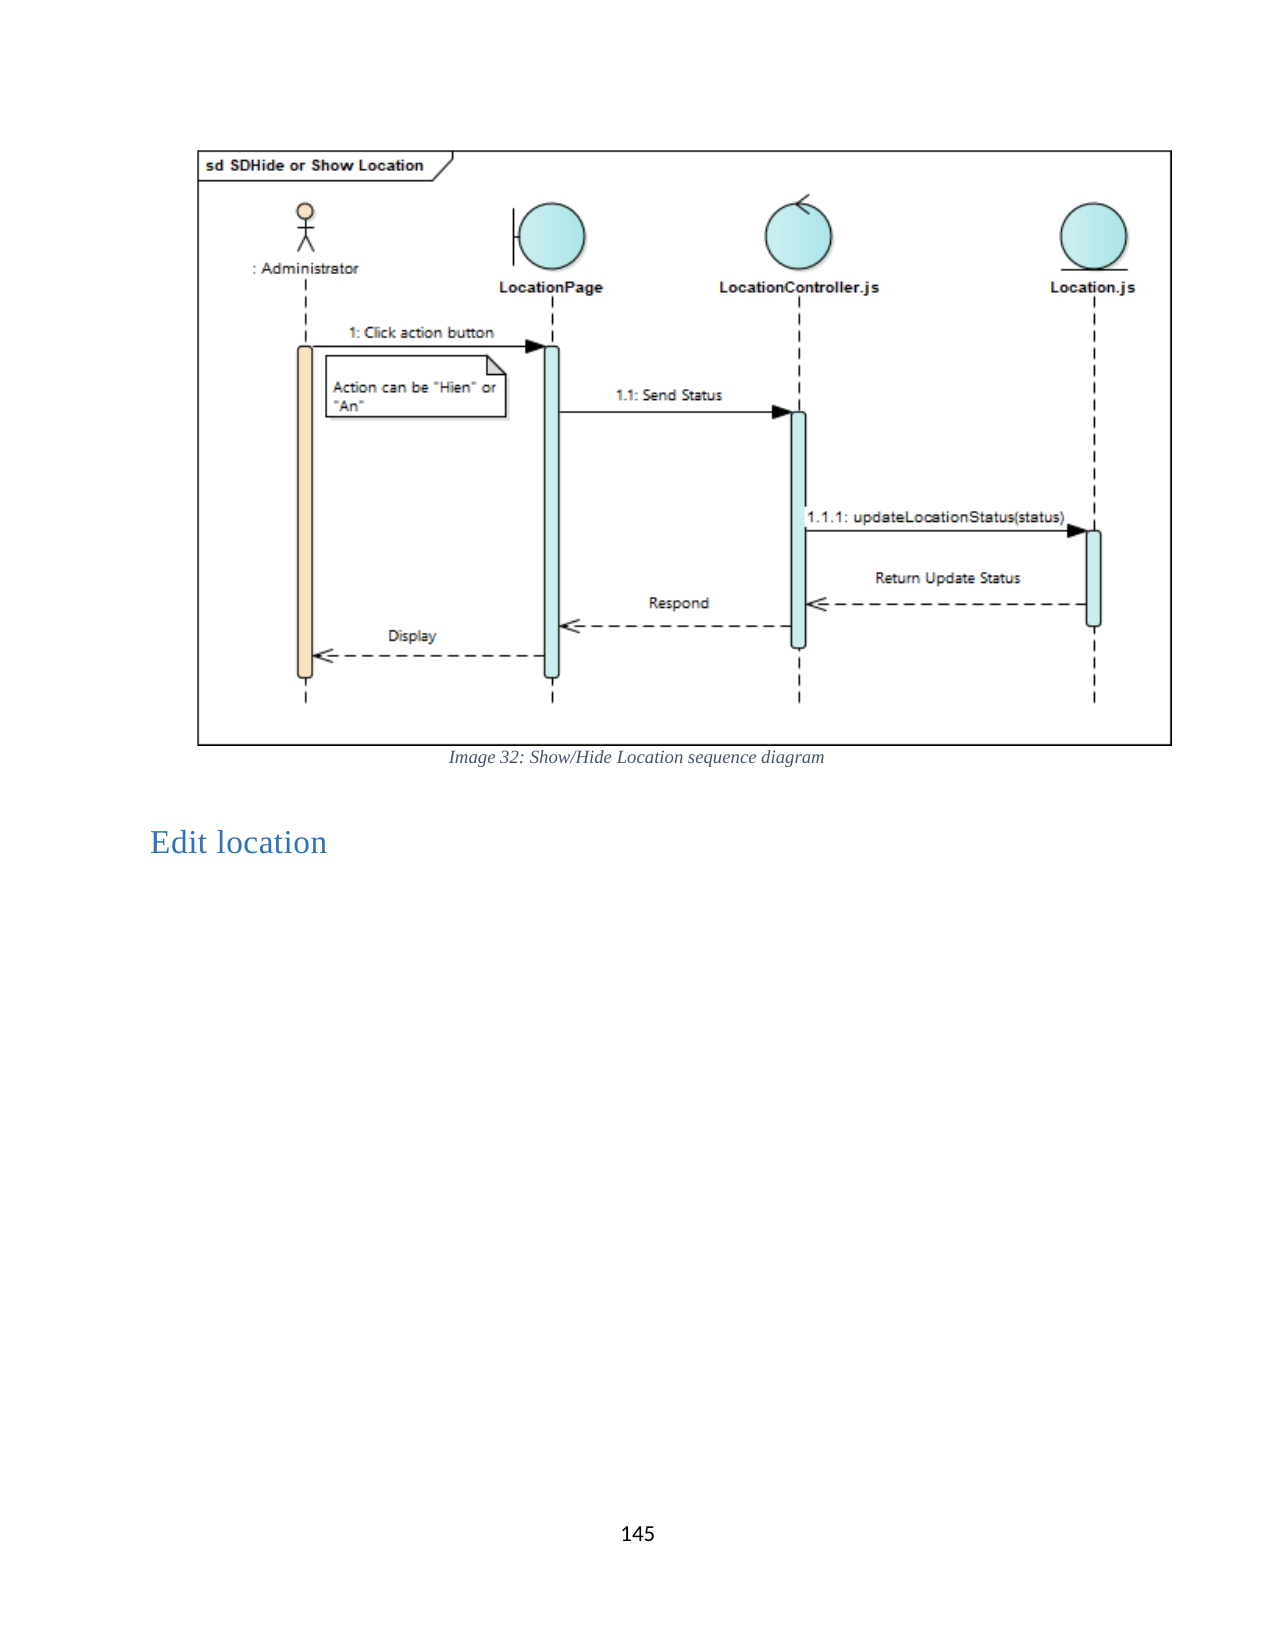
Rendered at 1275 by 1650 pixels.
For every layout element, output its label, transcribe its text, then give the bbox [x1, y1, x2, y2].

text Image 32: Show/Hide Location sequence diagram [150, 746, 1125, 767]
picture [196, 150, 1172, 746]
title Edit location [150, 822, 1125, 860]
